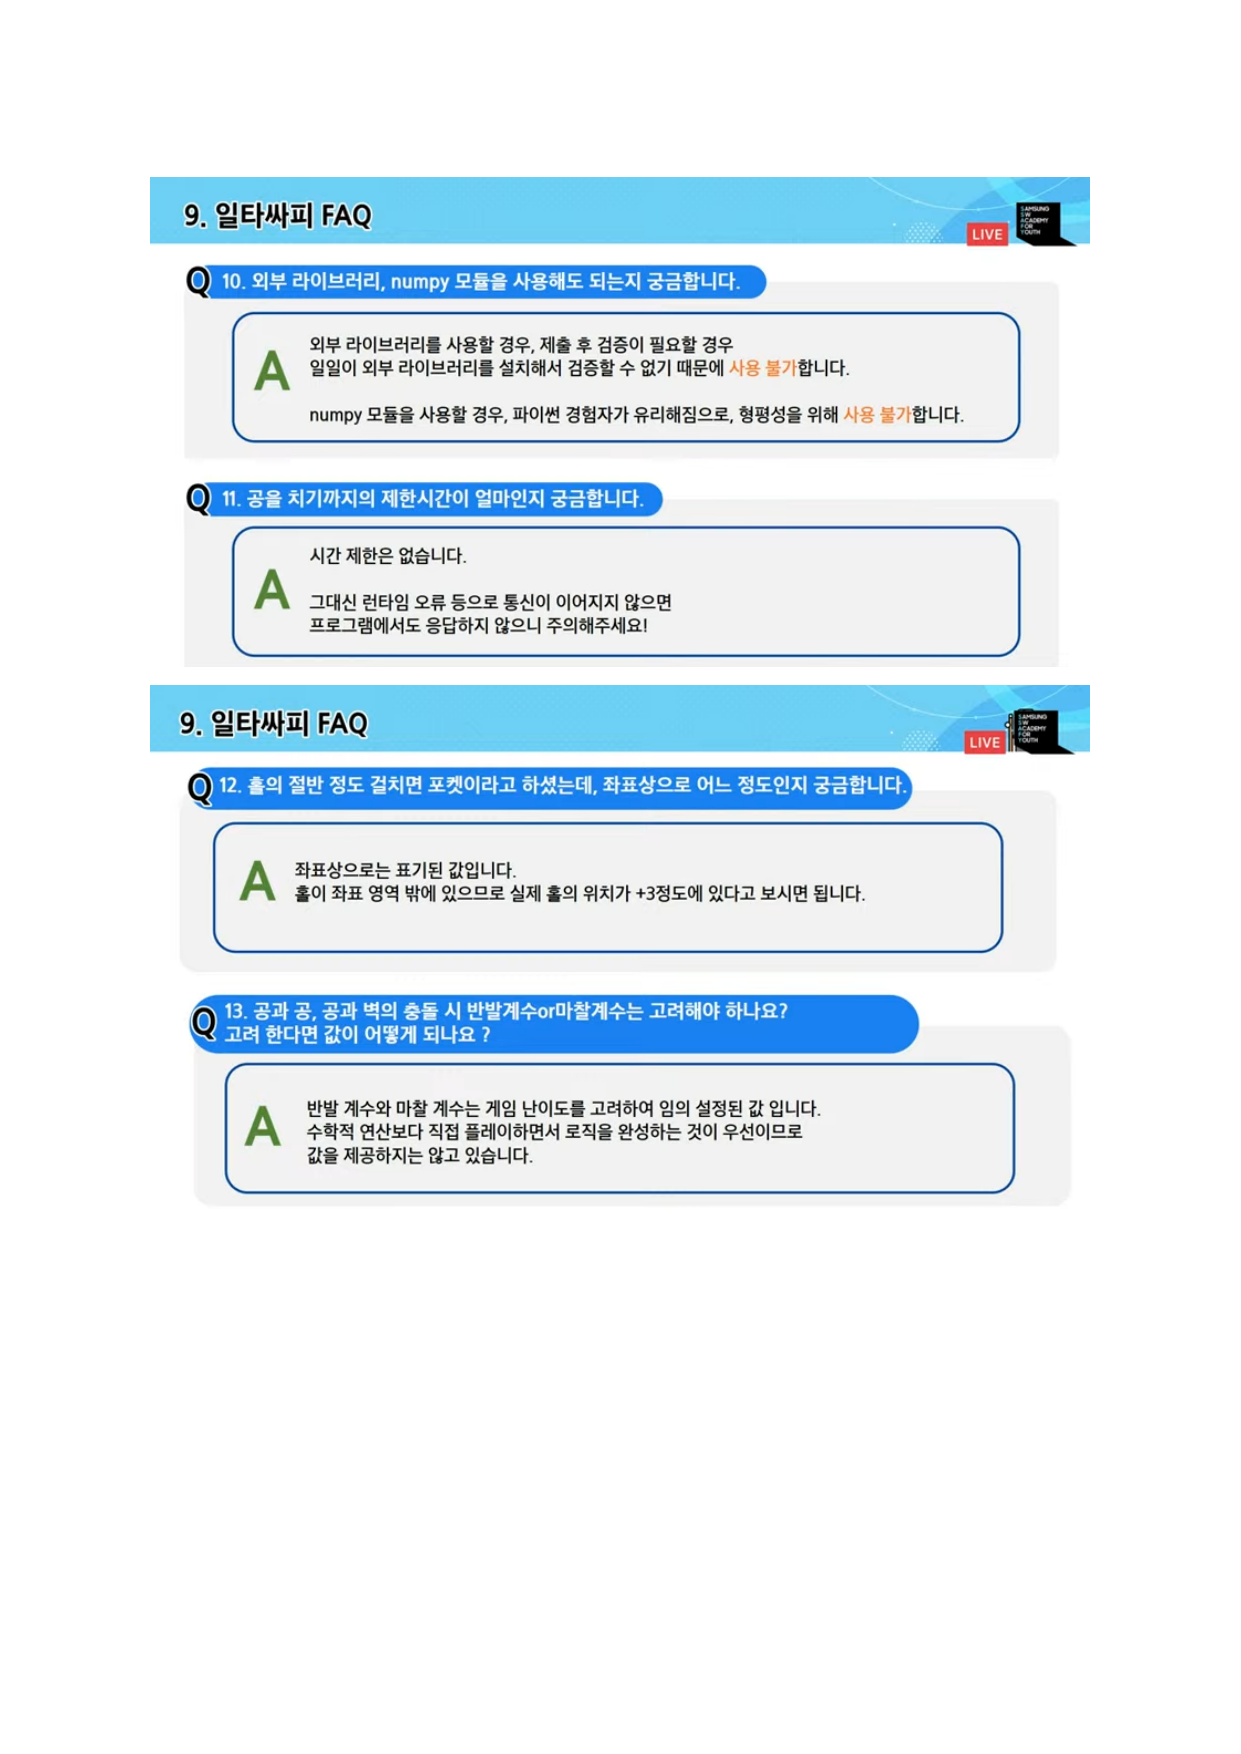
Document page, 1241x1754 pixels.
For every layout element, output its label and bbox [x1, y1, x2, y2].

picture [150, 685, 1090, 1209]
picture [150, 177, 1090, 667]
